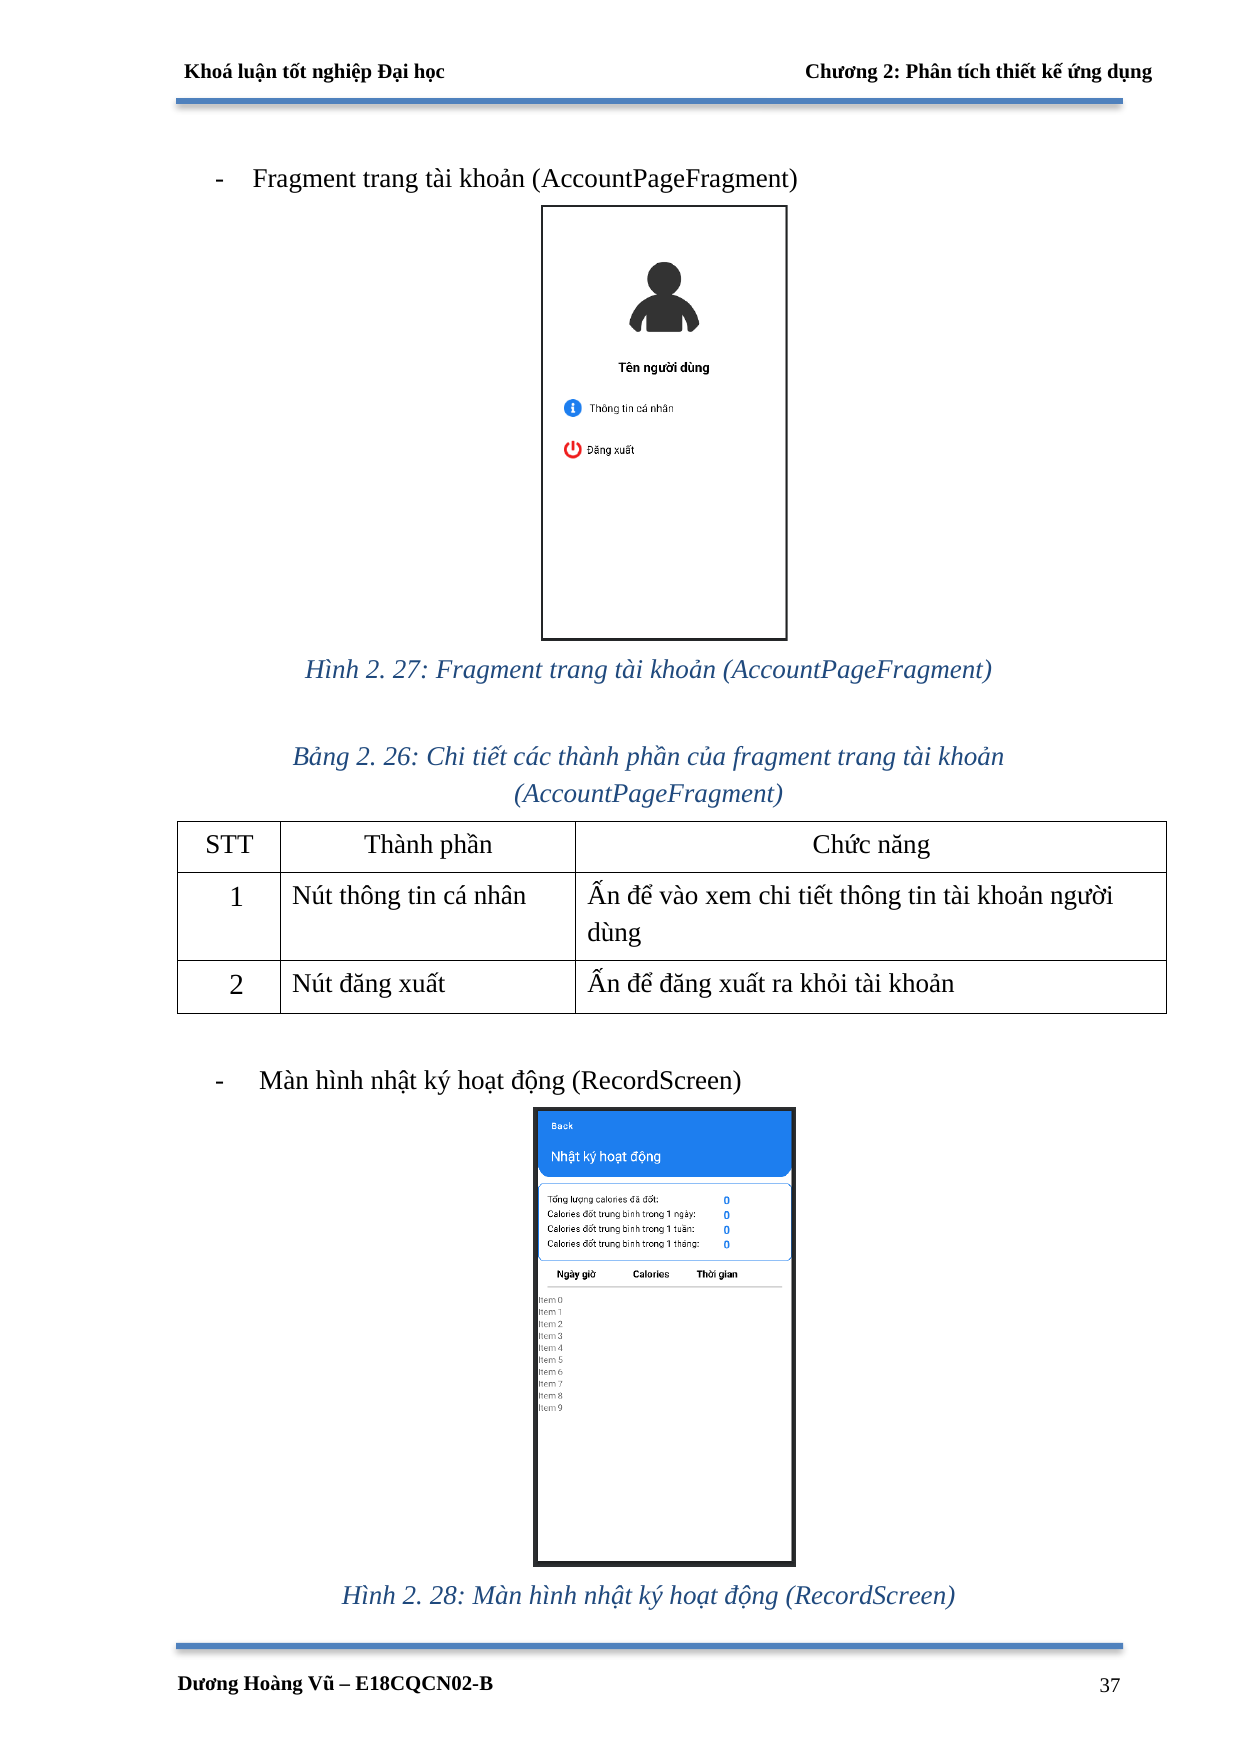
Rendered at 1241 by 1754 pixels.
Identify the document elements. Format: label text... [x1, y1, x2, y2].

table_cell Ấn để đăng xuất ra khỏi tài khoản [576, 961, 1166, 1013]
table_cell Nút thông tin cá nhân [281, 873, 575, 960]
table_header STT [178, 822, 280, 872]
list Fragment trang tài khoản (AccountPageFragment) [215, 162, 1122, 193]
table_cell Nút đăng xuất [281, 961, 575, 1013]
picture [533, 1107, 796, 1567]
table_header Thành phần [281, 822, 575, 872]
table_header Chức năng [576, 822, 1166, 872]
picture [541, 205, 788, 641]
list Màn hình nhật ký hoạt động (RecordScreen) [215, 1064, 1122, 1095]
table_cell Ấn để vào xem chi tiết thông tin tài khoản người dùng [576, 873, 1166, 960]
table_cell [178, 873, 280, 960]
table_cell [178, 961, 280, 1013]
